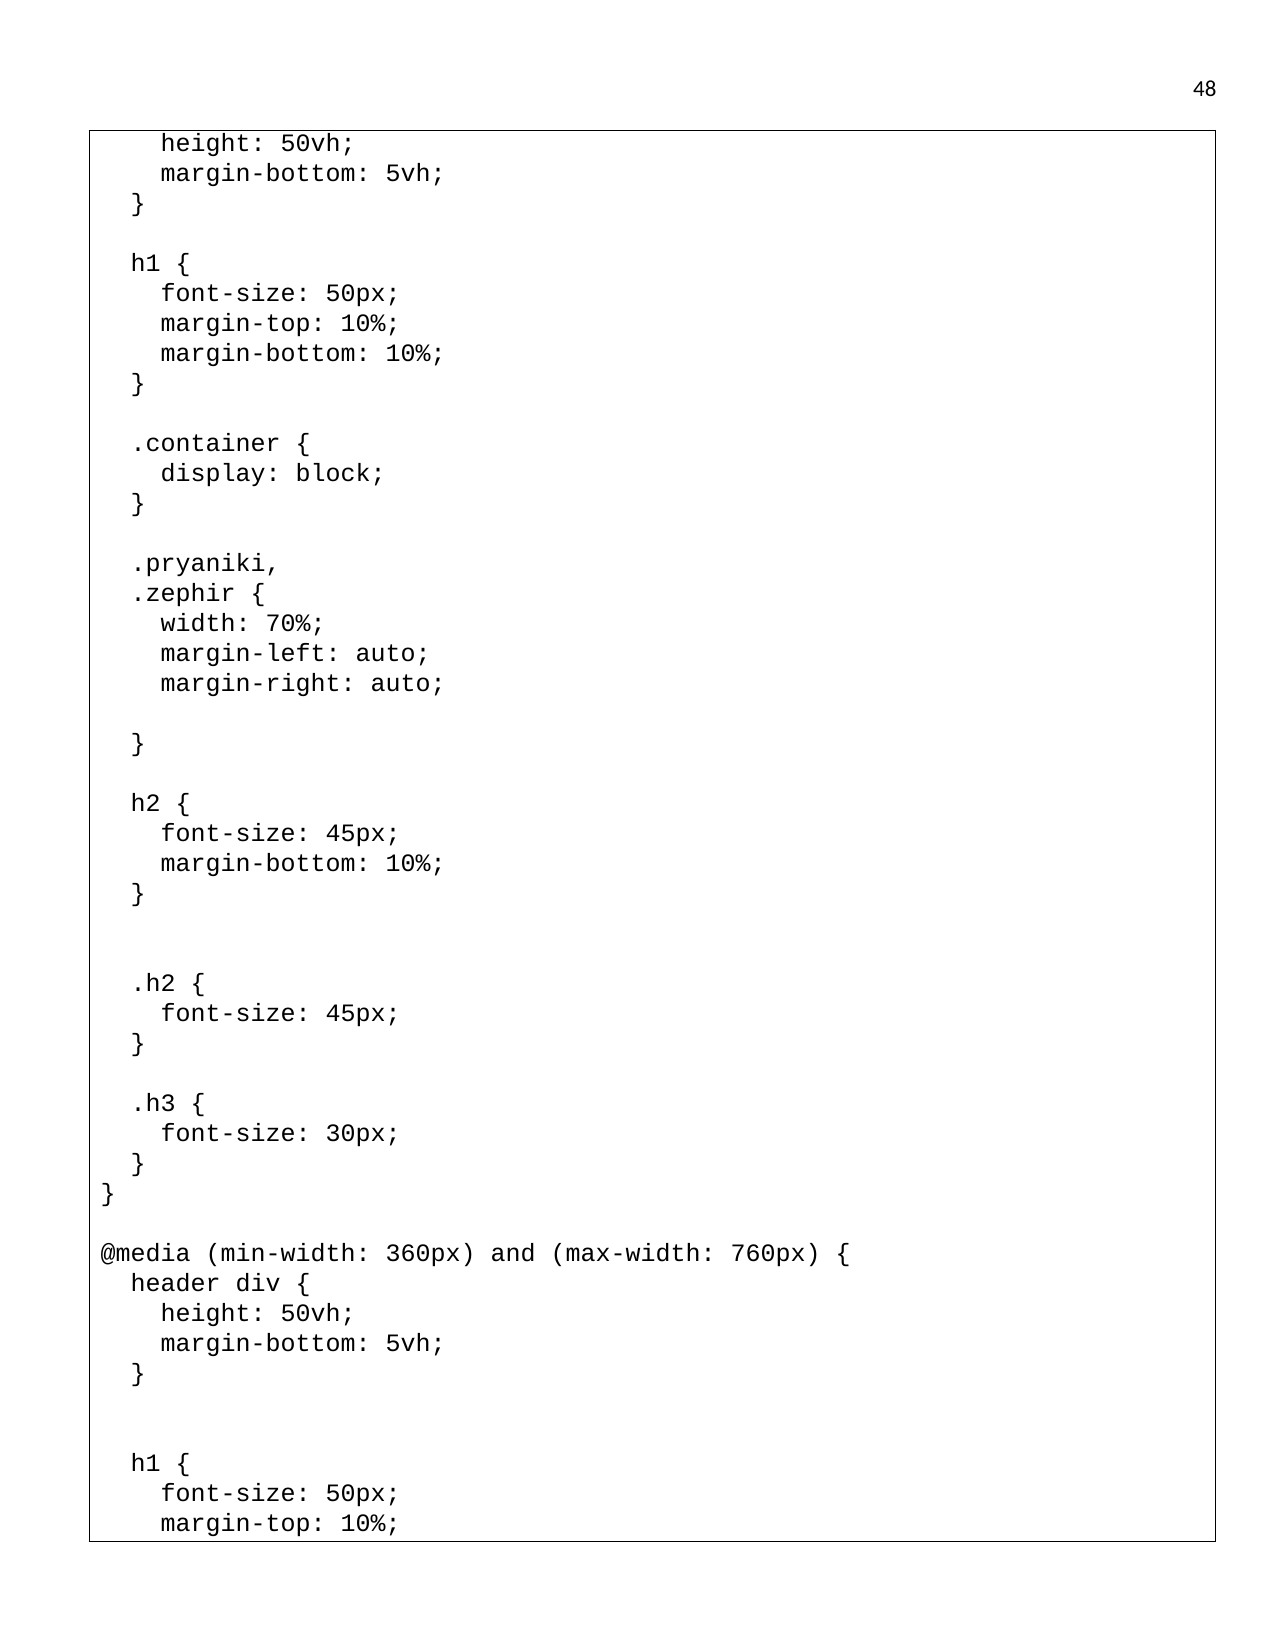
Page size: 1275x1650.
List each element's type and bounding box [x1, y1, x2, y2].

table_header [90, 131, 1215, 1541]
